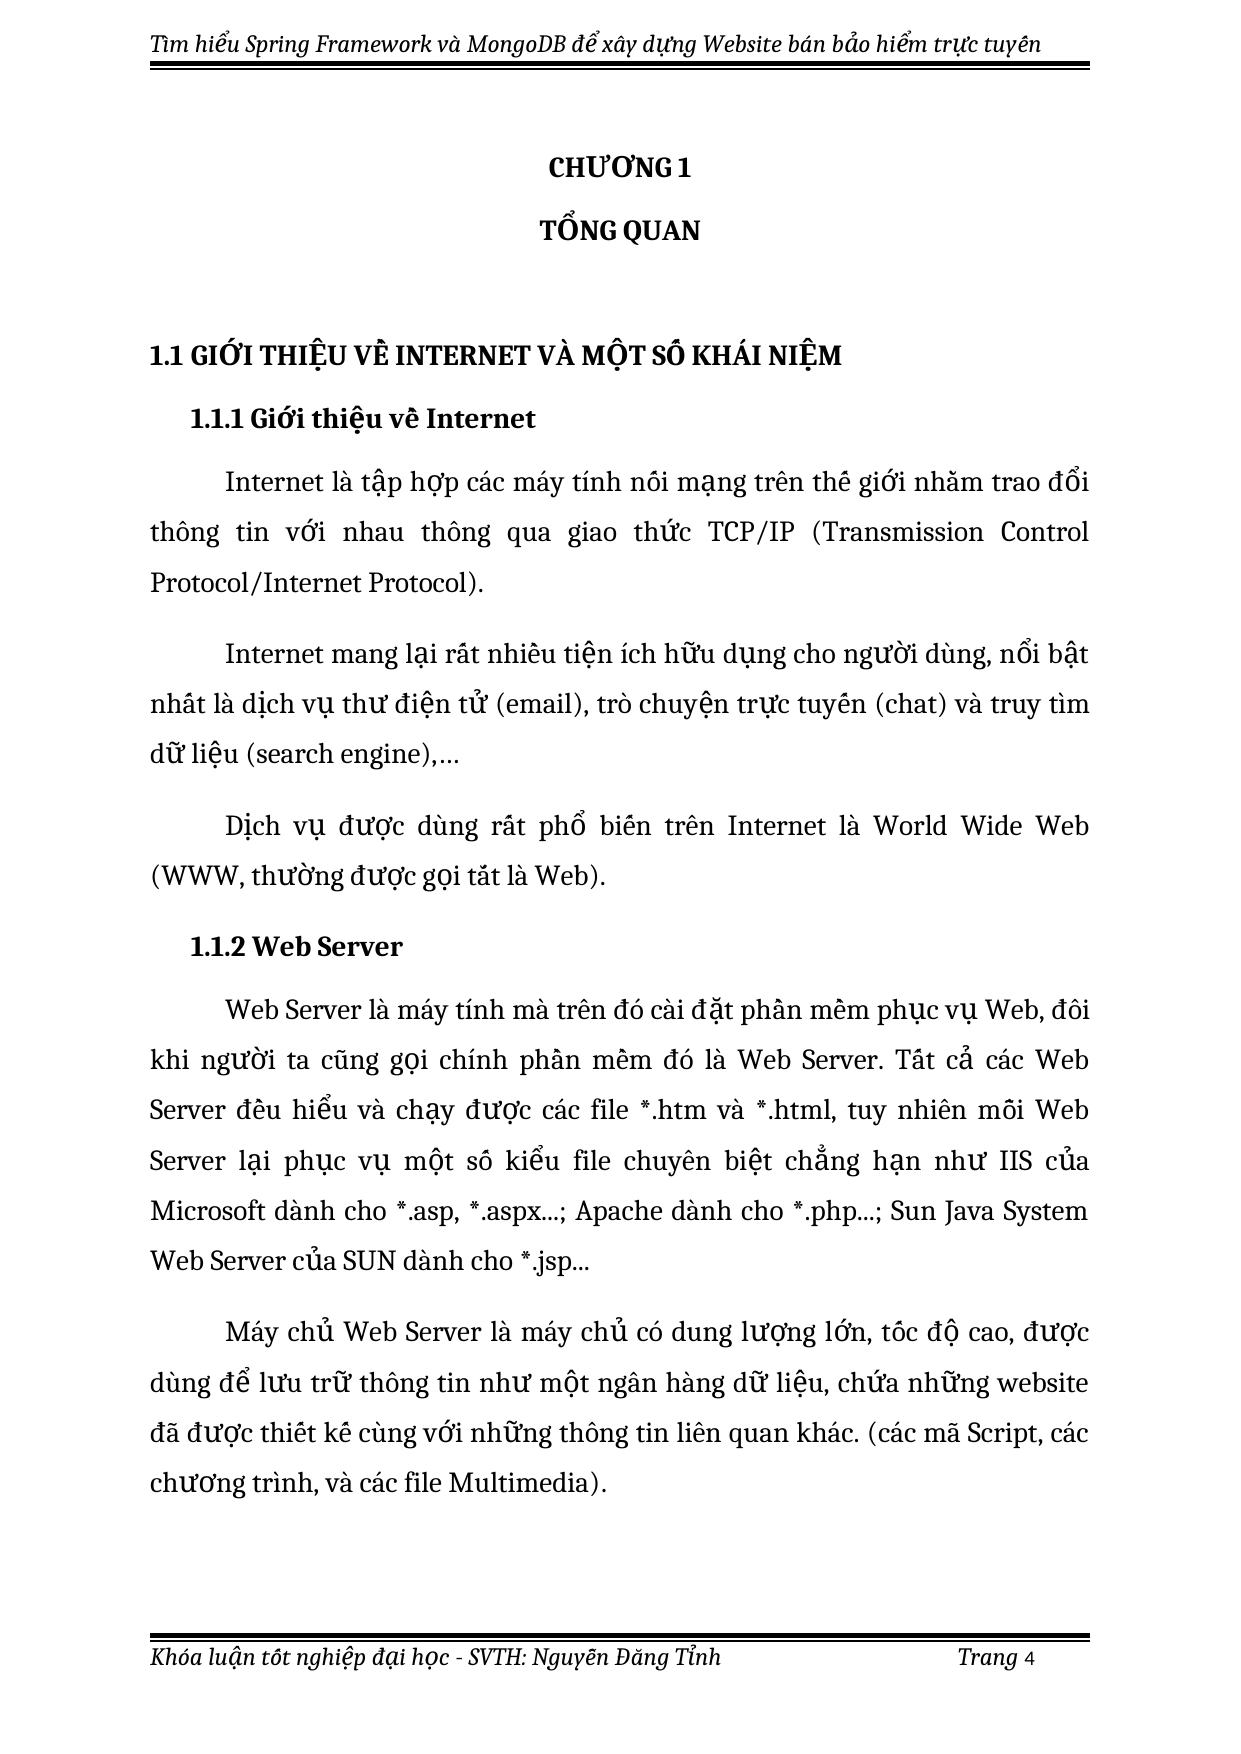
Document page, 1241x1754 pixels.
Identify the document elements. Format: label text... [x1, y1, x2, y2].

text Internet mang lại rất nhiều tiện ích hữu dụng cho người dùng, nổi bật nhất là dịch vụ thư điện tử (email), trò chuyện trực tuyến (chat) và truy tìm dữ liệu (search engine),… [150, 637, 1090, 771]
text Máy chủ Web Server là máy chủ có dung lượng lớn, tốc độ cao, được dùng để lưu trữ thông tin như một ngân hàng dữ liệu, chứa những website đã được thiết kế cùng với những thông tin liên quan khác. (các mã Script, các chương trình, và các file Multimedia). [150, 1316, 1090, 1500]
text Internet là tập hợp các máy tính nối mạng trên thế giới nhằm trao đổi thông tin với nhau thông qua giao thức TCP/IP (Transmission Control Protocol/Internet Protocol). [150, 465, 1090, 599]
text 1.1.2 Web Server [191, 930, 1090, 964]
list GIỚI THIỆU VỀ INTERNET VÀ MỘT SỐ KHÁI NIỆM [150, 339, 1090, 373]
text CHƯƠNG 1 [150, 151, 1090, 184]
text Dịch vụ được dùng rất phổ biến trên Internet là World Wide Web (WWW, thường được gọi tắt là Web). [150, 809, 1090, 892]
text Web Server là máy tính mà trên đó cài đặt phần mềm phục vụ Web, đôi khi người ta cũng gọi chính phần mềm đó là Web Server. Tất cả các Web Server đều hiểu và chạy được các file *.htm và *.html, tuy nhiên mỗi Web Server lại phục vụ một số kiểu file chuyên biệt chẳng hạn như IIS của Microsoft dành cho *.asp, *.aspx...; Apache dành cho *.php...; Sun Java System Web Server của SUN dành cho *.jsp... [150, 993, 1090, 1278]
text 1.1.1 Giới thiệu về Internet [191, 402, 1090, 436]
text TỔNG QUAN [150, 214, 1090, 247]
